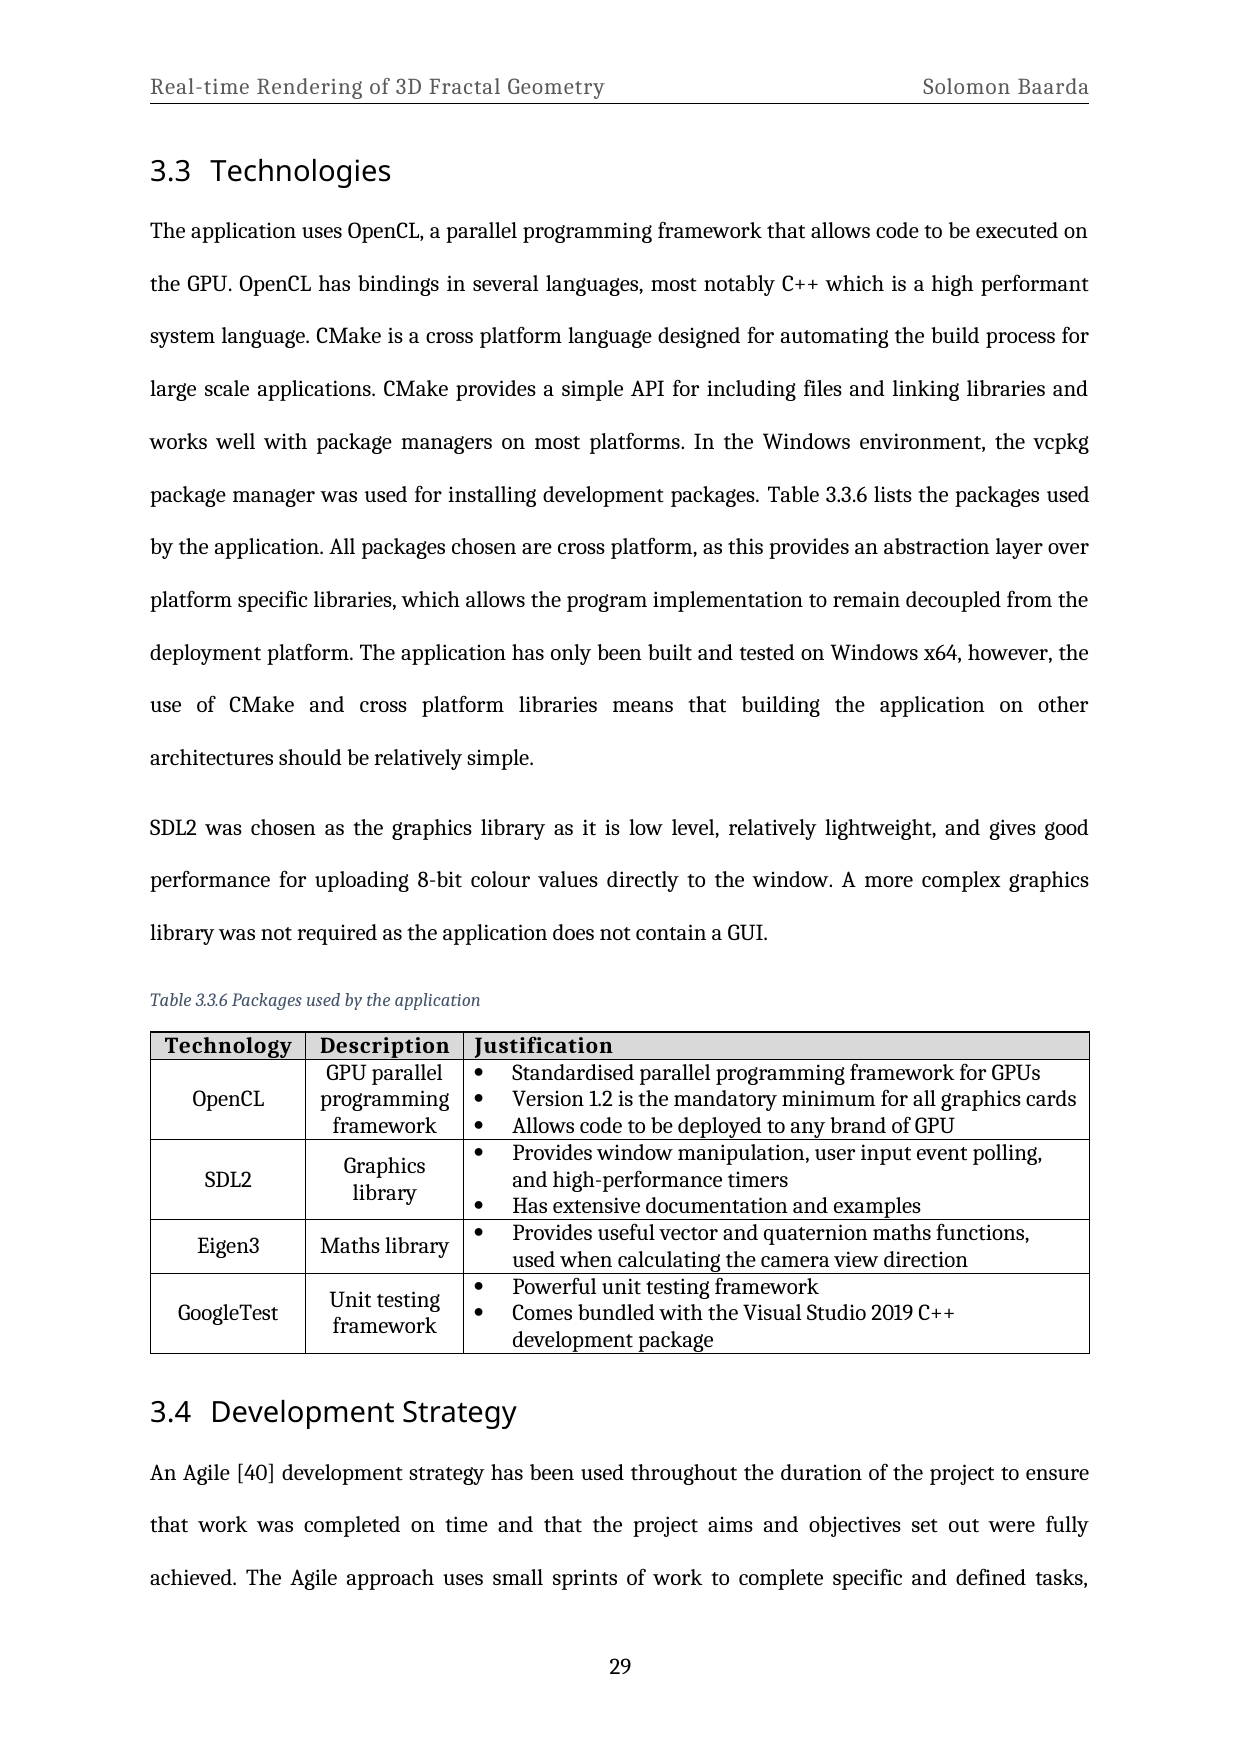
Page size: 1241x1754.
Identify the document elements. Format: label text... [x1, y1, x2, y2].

table_cell Graphics library [306, 1140, 463, 1219]
table_cell Powerful unit testing framework Comes bundled with the Visual Studio 2019 C++ development package [464, 1274, 1089, 1353]
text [150, 1459, 1090, 1591]
table_cell Maths library [306, 1220, 463, 1273]
table_header Description [306, 1033, 463, 1059]
table_cell GPU parallel programming framework [306, 1060, 463, 1139]
table_cell Eigen3 [151, 1220, 305, 1273]
table_cell Standardised parallel programming framework for GPUs Version 1.2 is the mandatory minimum for all graphics cards Allows code to be deployed to any brand of GPU [464, 1060, 1089, 1139]
table_cell GoogleTest [151, 1274, 305, 1353]
table_header Technology [151, 1033, 305, 1059]
table_cell Unit testing framework [306, 1274, 463, 1353]
table_cell Provides useful vector and quaternion maths functions, used when calculating the camera view direction [464, 1220, 1089, 1273]
table_cell SDL2 [151, 1140, 305, 1219]
subtitle Technologies [150, 150, 1090, 190]
table_header Justification [464, 1033, 1089, 1059]
text SDL2 was chosen as the graphics library as it is low level, relatively lightweight, and gives good performance for uploading 8-bit colour values directly to the window. A more complex graphics library was not required as the application does not contain a GUI. [150, 814, 1090, 946]
subtitle Development Strategy [150, 1391, 1090, 1431]
table_cell OpenCL [151, 1060, 305, 1139]
table_cell Provides window manipulation, user input event polling, and high-performance timers Has extensive documentation and examples [464, 1140, 1089, 1219]
